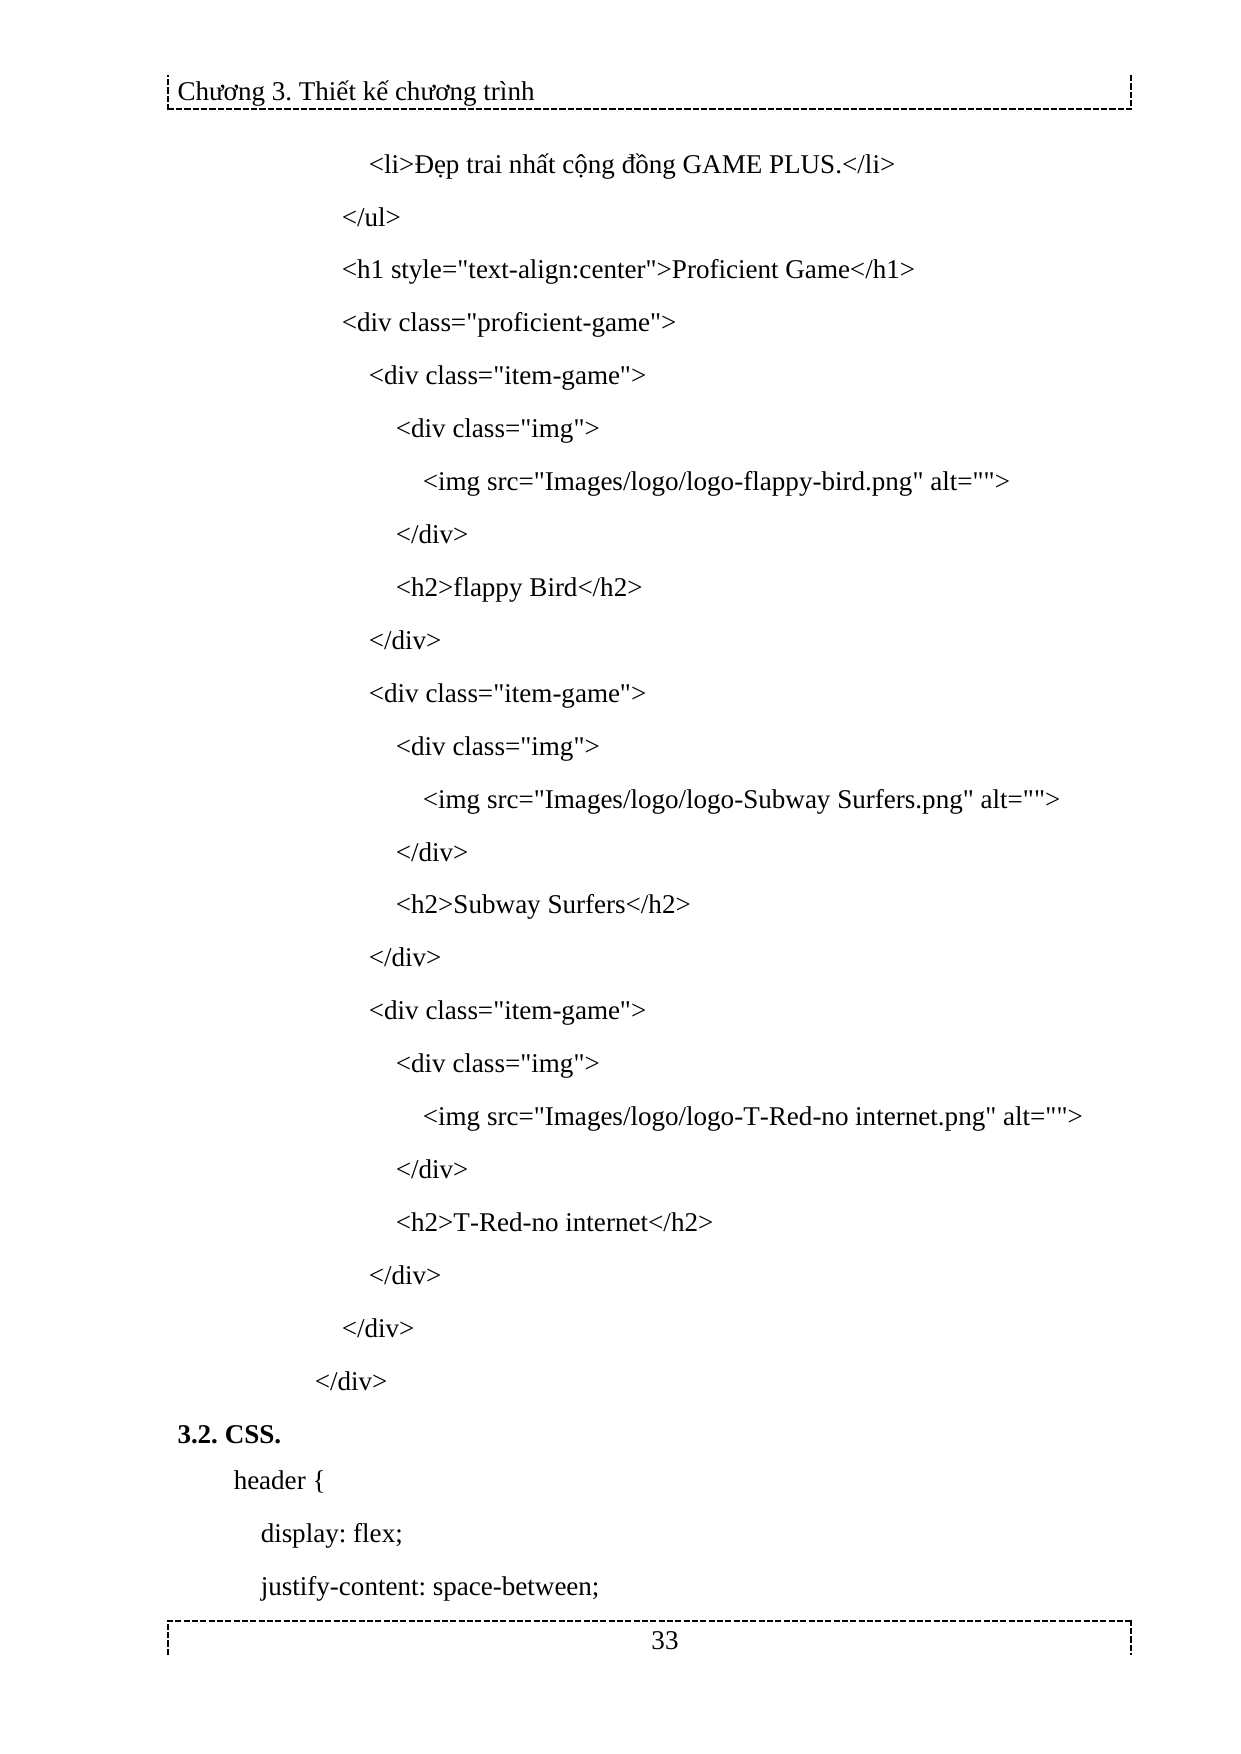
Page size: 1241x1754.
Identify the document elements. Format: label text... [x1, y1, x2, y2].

text <div class="item-game"> [177, 994, 1122, 1026]
text justify-content: space-between; [177, 1570, 1122, 1601]
text <h2>Subway Surfers</h2> [177, 888, 1122, 920]
text <h2>flappy Bird</h2> [177, 571, 1122, 602]
text <div class="item-game"> [177, 359, 1122, 391]
text </div> [177, 1259, 1122, 1290]
text <img src="Images/logo/logo-T-Red-no internet.png" alt=""> [177, 1100, 1122, 1131]
text <img src="Images/logo/logo-Subway Surfers.png" alt=""> [177, 783, 1122, 814]
text header { [177, 1464, 1122, 1496]
text CSS. [177, 1418, 1122, 1449]
text </ul> [177, 201, 1122, 232]
text <div class="img"> [177, 1047, 1122, 1078]
text </div> [177, 1365, 1122, 1396]
text </div> [177, 836, 1122, 867]
text <div class="item-game"> [177, 677, 1122, 708]
text </div> [177, 941, 1122, 973]
text </div> [177, 1312, 1122, 1343]
text <li>Đẹp trai nhất cộng đồng GAME PLUS.</li> [177, 148, 1122, 179]
text display: flex; [177, 1517, 1122, 1548]
text </div> [177, 1153, 1122, 1184]
text <div class="img"> [177, 412, 1122, 443]
text </div> [177, 518, 1122, 549]
text <div class="proficient-game"> [177, 306, 1122, 338]
text <h1 style="text-align:center">Proficient Game</h1> [177, 253, 1122, 285]
text <img src="Images/logo/logo-flappy-bird.png" alt=""> [177, 465, 1122, 496]
text <div class="img"> [177, 730, 1122, 761]
text <h2>T-Red-no internet</h2> [177, 1206, 1122, 1237]
text </div> [177, 624, 1122, 655]
